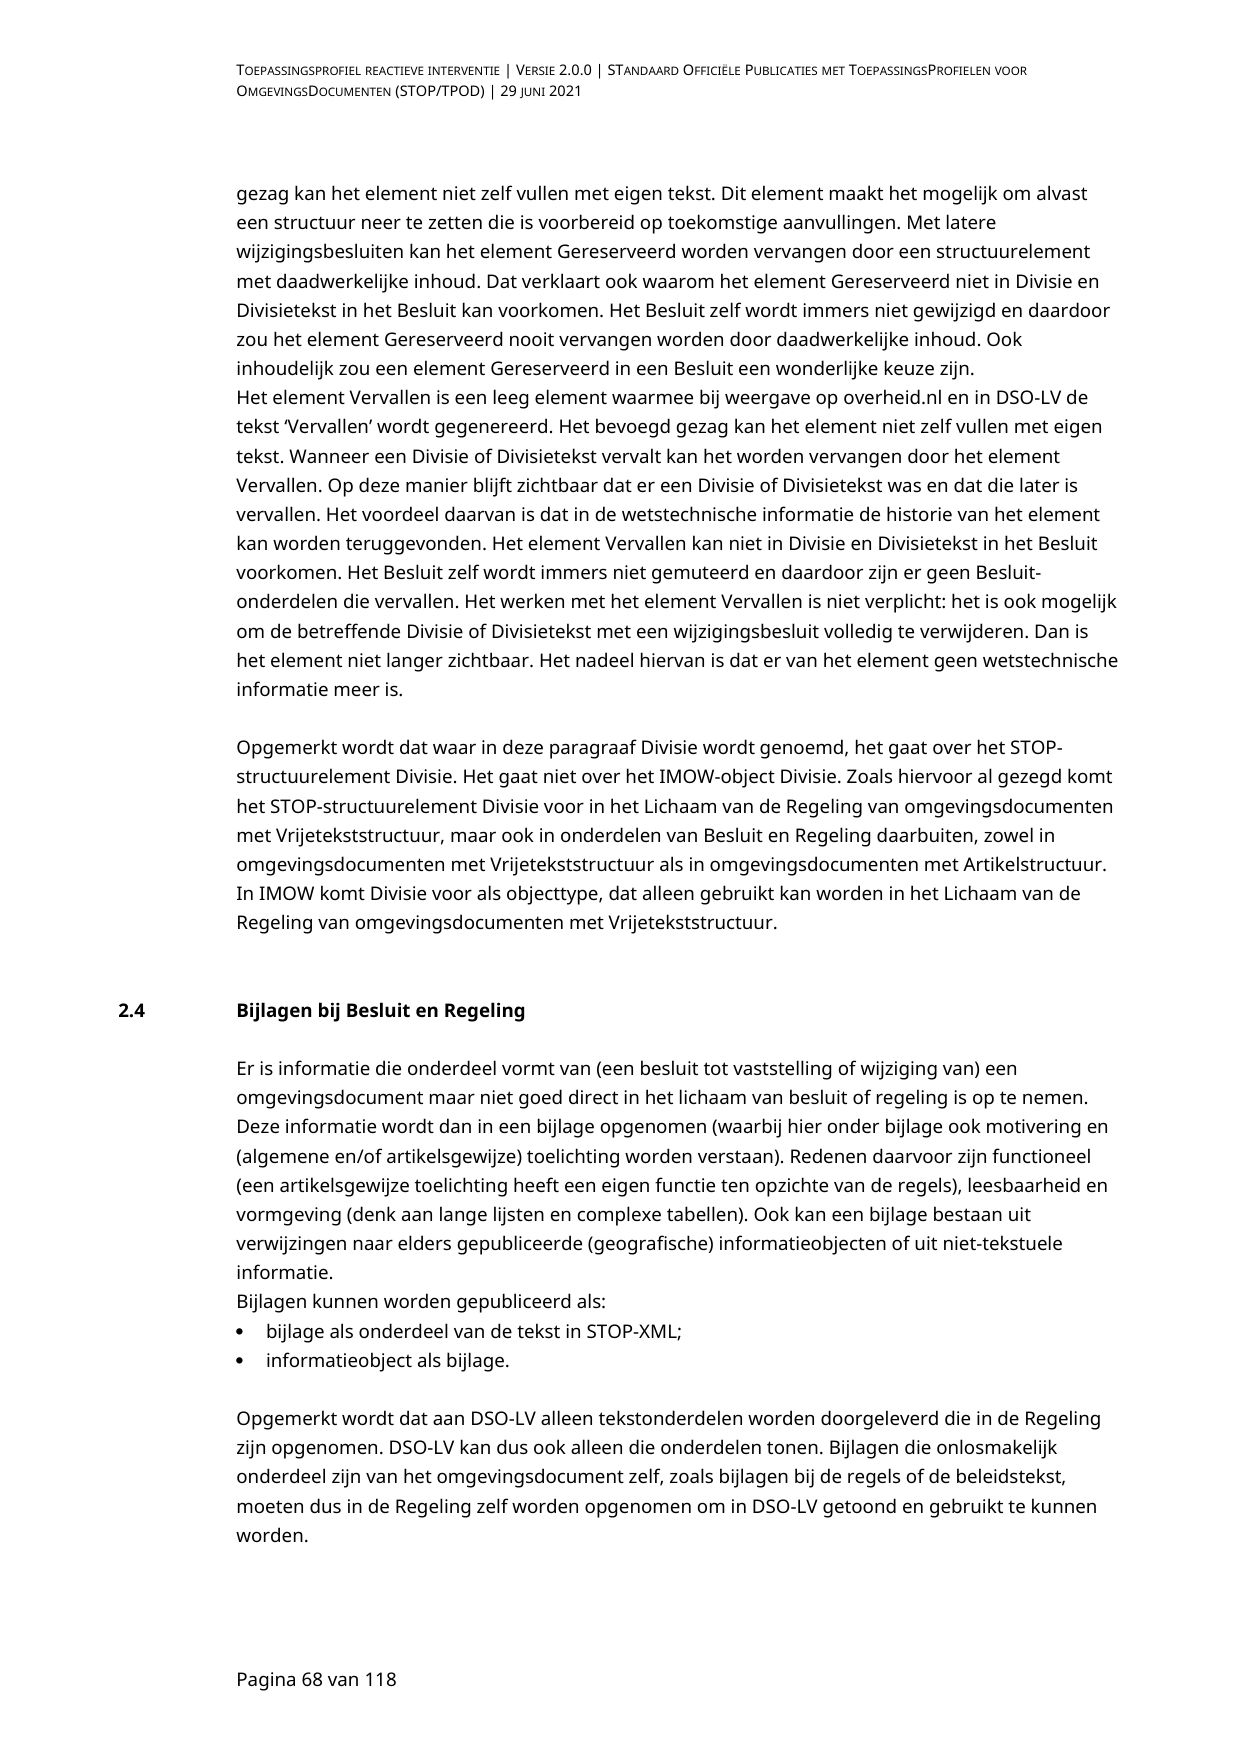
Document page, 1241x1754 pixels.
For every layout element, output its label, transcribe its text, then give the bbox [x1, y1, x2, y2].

text bijlage als onderdeel van de tekst in STOP-XML; [236, 1315, 1122, 1344]
text Er is informatie die onderdeel vormt van (een besluit tot vaststelling of wijziging van) een omgevingsdocument maar niet goed direct in het lichaam van besluit of regeling is op te nemen. Deze informatie wordt dan in een bijlage opgenomen (waarbij hier onder bijlage ook motivering en (algemene en/of artikelsgewijze) toelichting worden verstaan). Redenen daarvoor zijn functioneel (een artikelsgewijze toelichting heeft een eigen functie ten opzichte van de regels), leesbaarheid en vormgeving (denk aan lange lijsten en complexe tabellen). Ook kan een bijlage bestaan uit verwijzingen naar elders gepubliceerde (geografische) informatieobjecten of uit niet-tekstuele informatie. [236, 1052, 1122, 1286]
text Bijlagen kunnen worden gepubliceerd als: [236, 1286, 1122, 1315]
text Het element Vervallen is een leeg element waarmee bij weergave op overheid.nl en in DSO-LV de tekst ‘Vervallen’ wordt gegenereerd. Het bevoegd gezag kan het element niet zelf vullen met eigen tekst. Wanneer een Divisie of Divisietekst vervalt kan het worden vervangen door het element Vervallen. Op deze manier blijft zichtbaar dat er een Divisie of Divisietekst was en dat die later is vervallen. Het voordeel daarvan is dat in de wetstechnische informatie de historie van het element kan worden teruggevonden. Het element Vervallen kan niet in Divisie en Divisietekst in het Besluit voorkomen. Het Besluit zelf wordt immers niet gemuteerd en daardoor zijn er geen Besluit-onderdelen die vervallen. Het werken met het element Vervallen is niet verplicht: het is ook mogelijk om de betreffende Divisie of Divisietekst met een wijzigingsbesluit volledig te verwijderen. Dan is het element niet langer zichtbaar. Het nadeel hiervan is dat er van het element geen wetstechnische informatie meer is. [236, 381, 1122, 702]
text informatieobject als bijlage. [236, 1344, 1122, 1373]
subtitle Bijlagen bij Besluit en Regeling [118, 994, 1122, 1023]
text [236, 177, 1122, 381]
text Opgemerkt wordt dat waar in deze paragraaf Divisie wordt genoemd, het gaat over het STOP-structuurelement Divisie. Het gaat niet over het IMOW-object Divisie. Zoals hiervoor al gezegd komt het STOP-structuurelement Divisie voor in het Lichaam van de Regeling van omgevingsdocumenten met Vrijetekststructuur, maar ook in onderdelen van Besluit en Regeling daarbuiten, zowel in omgevingsdocumenten met Vrijetekststructuur als in omgevingsdocumenten met Artikelstructuur. In IMOW komt Divisie voor als objecttype, dat alleen gebruikt kan worden in het Lichaam van de Regeling van omgevingsdocumenten met Vrijetekststructuur. [236, 731, 1122, 936]
text Opgemerkt wordt dat aan DSO-LV alleen tekstonderdelen worden doorgeleverd die in de Regeling zijn opgenomen. DSO-LV kan dus ook alleen die onderdelen tonen. Bijlagen die onlosmakelijk onderdeel zijn van het omgevingsdocument zelf, zoals bijlagen bij de regels of de beleidstekst, moeten dus in de Regeling zelf worden opgenomen om in DSO-LV getoond en gebruikt te kunnen worden. [236, 1402, 1122, 1548]
